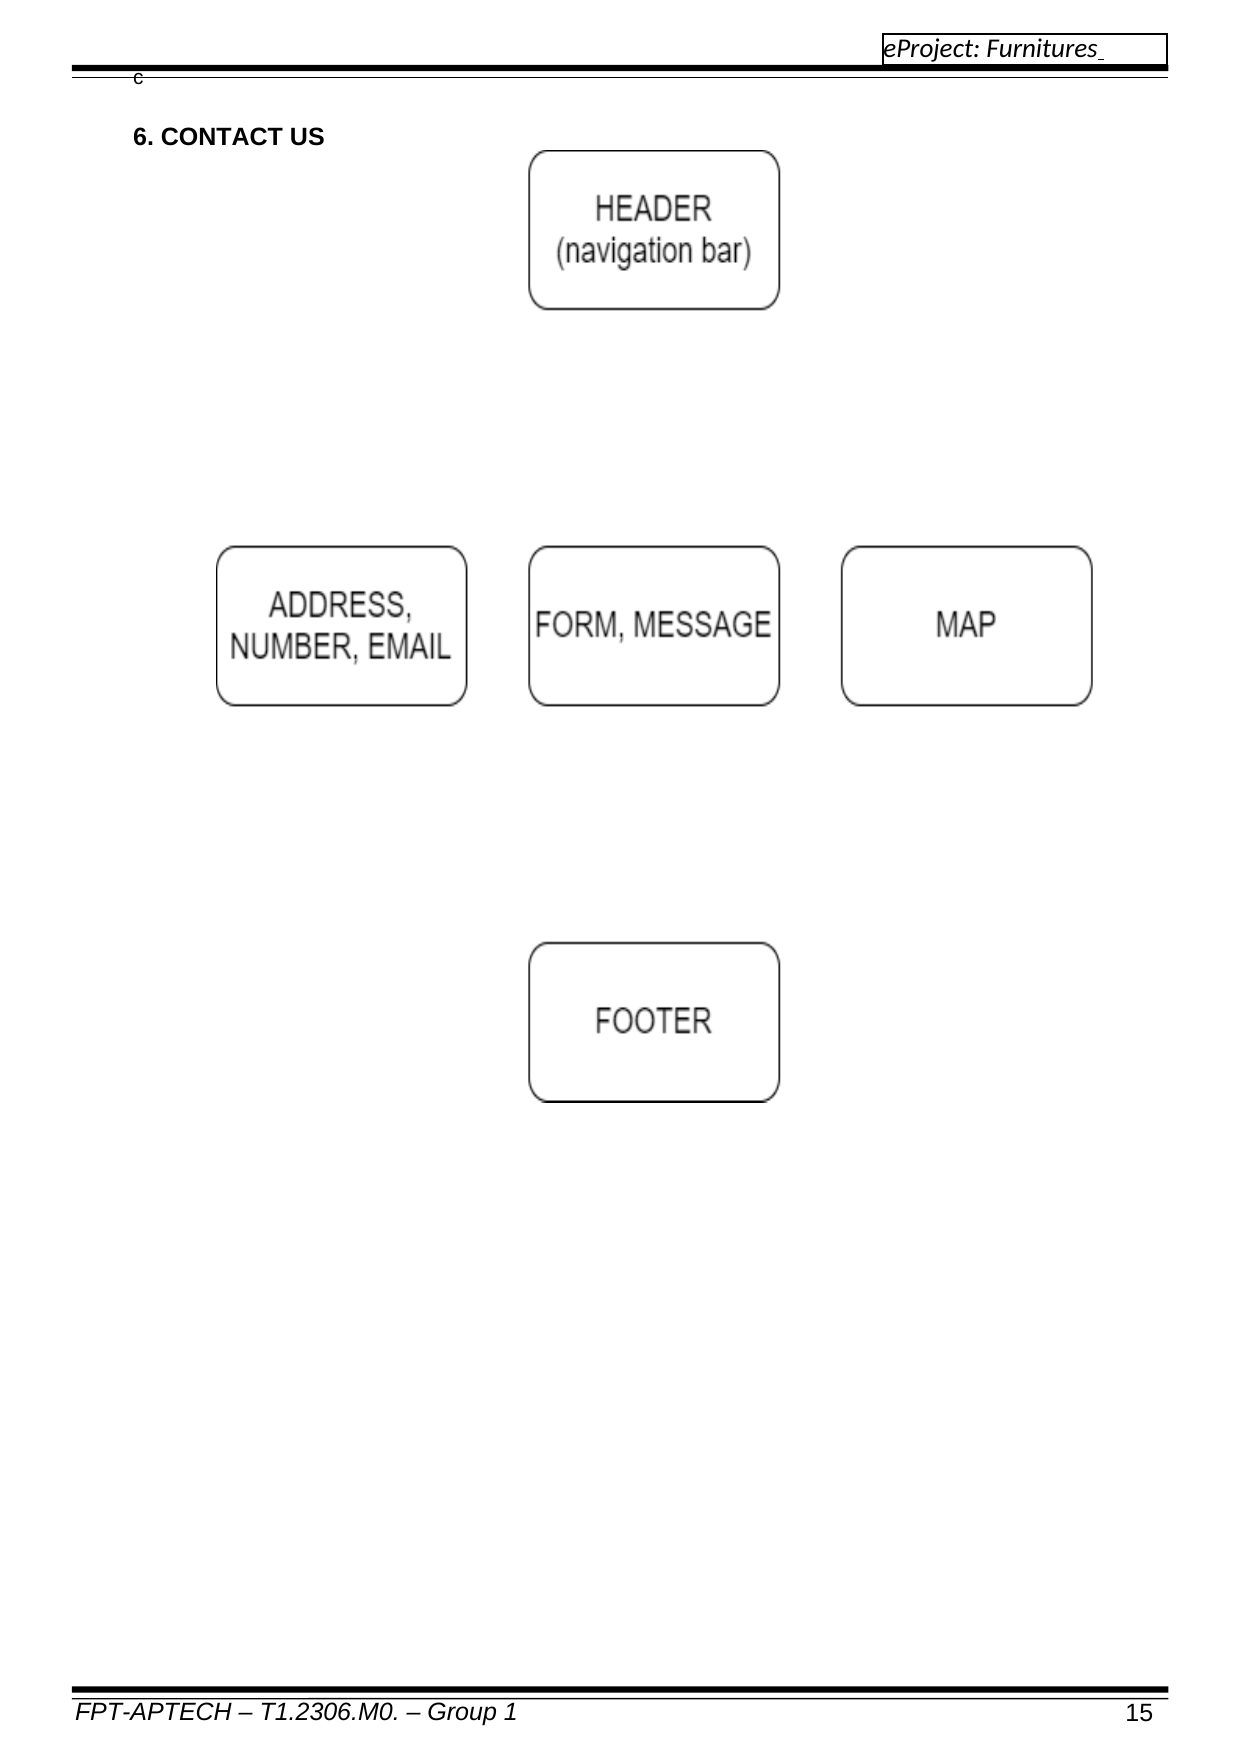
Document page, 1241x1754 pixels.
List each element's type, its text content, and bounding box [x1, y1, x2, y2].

text 6. CONTACT US [133, 122, 1176, 151]
picture [216, 150, 1093, 1103]
